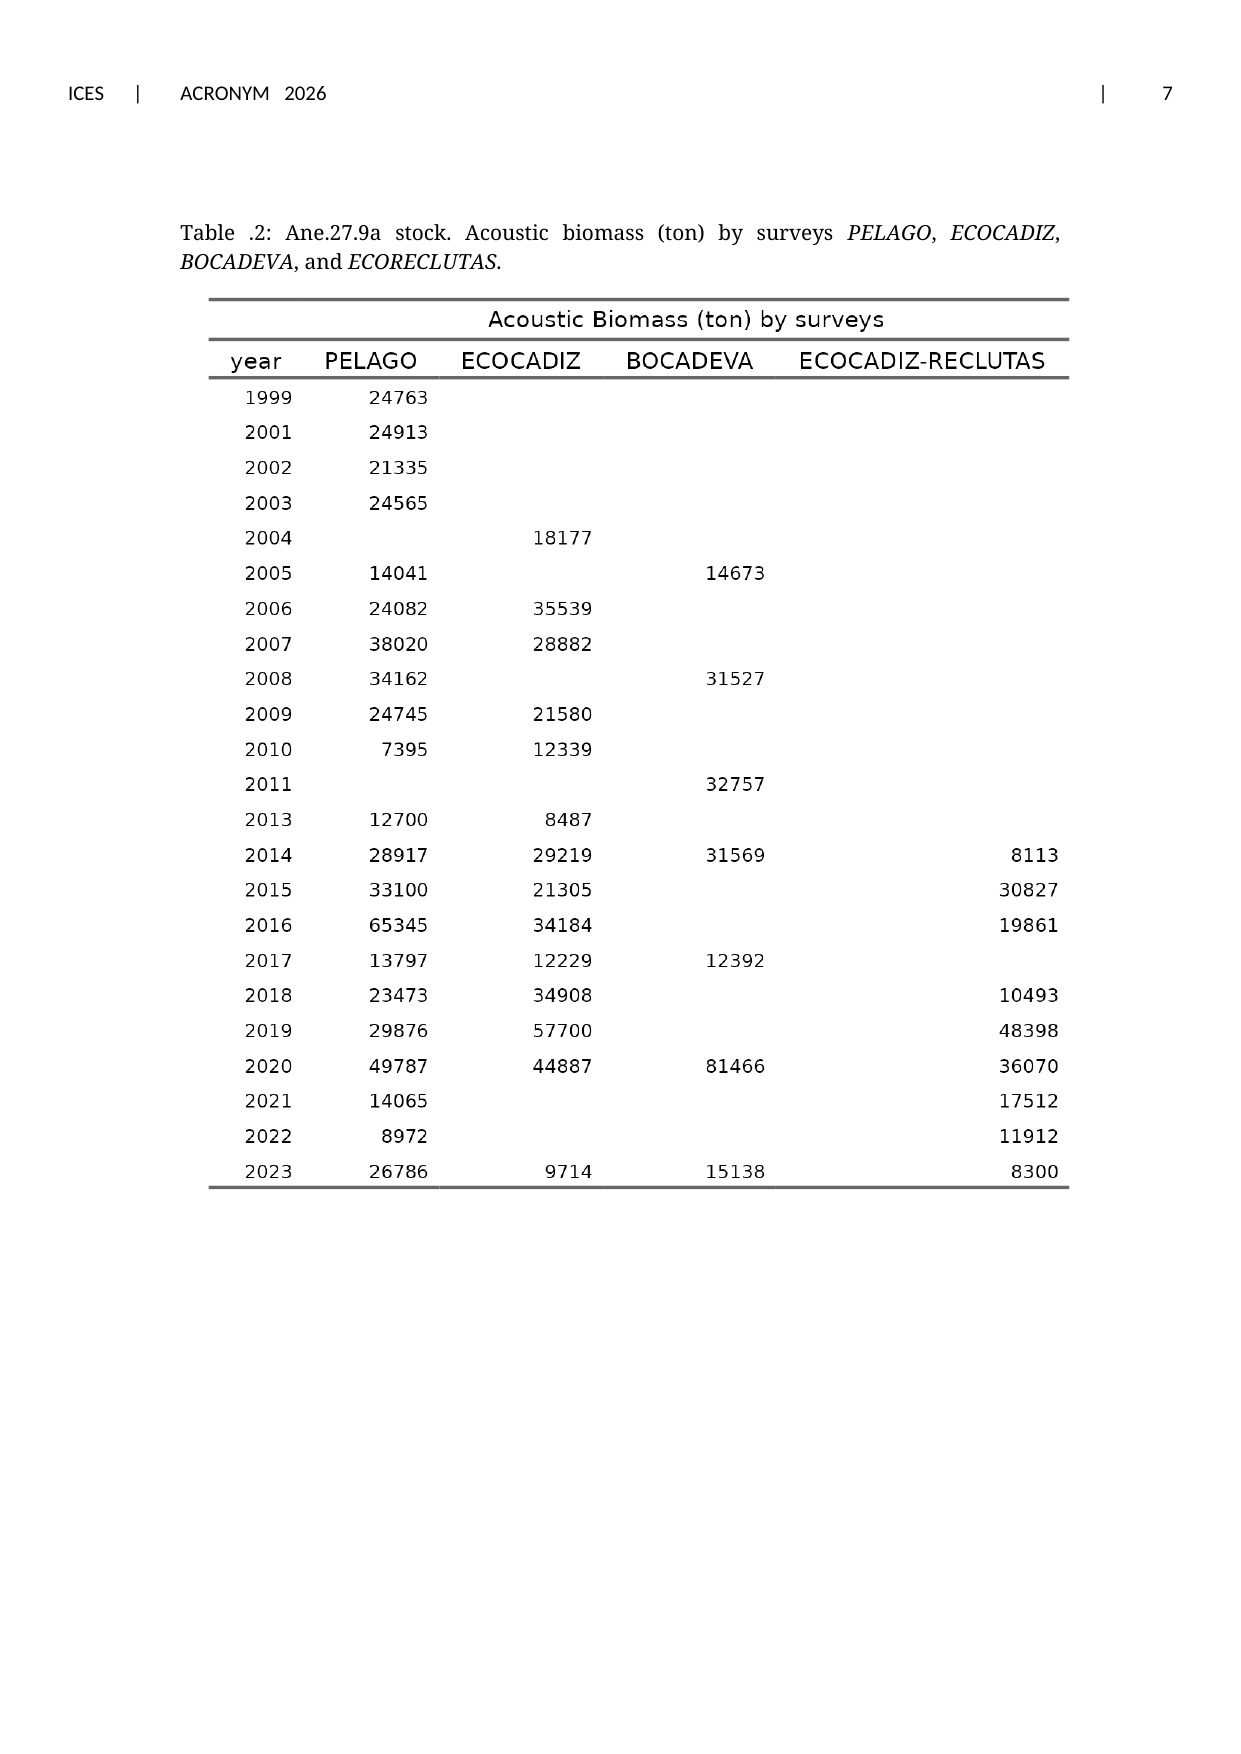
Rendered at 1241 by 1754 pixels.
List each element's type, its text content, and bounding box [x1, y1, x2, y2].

text Table .: Ane.27.9a stock. Acoustic biomass (ton) by surveys PELAGO, ECOCADIZ, BOCADEVA, and ECORECLUTAS. [180, 218, 1060, 275]
picture [198, 287, 1079, 1199]
